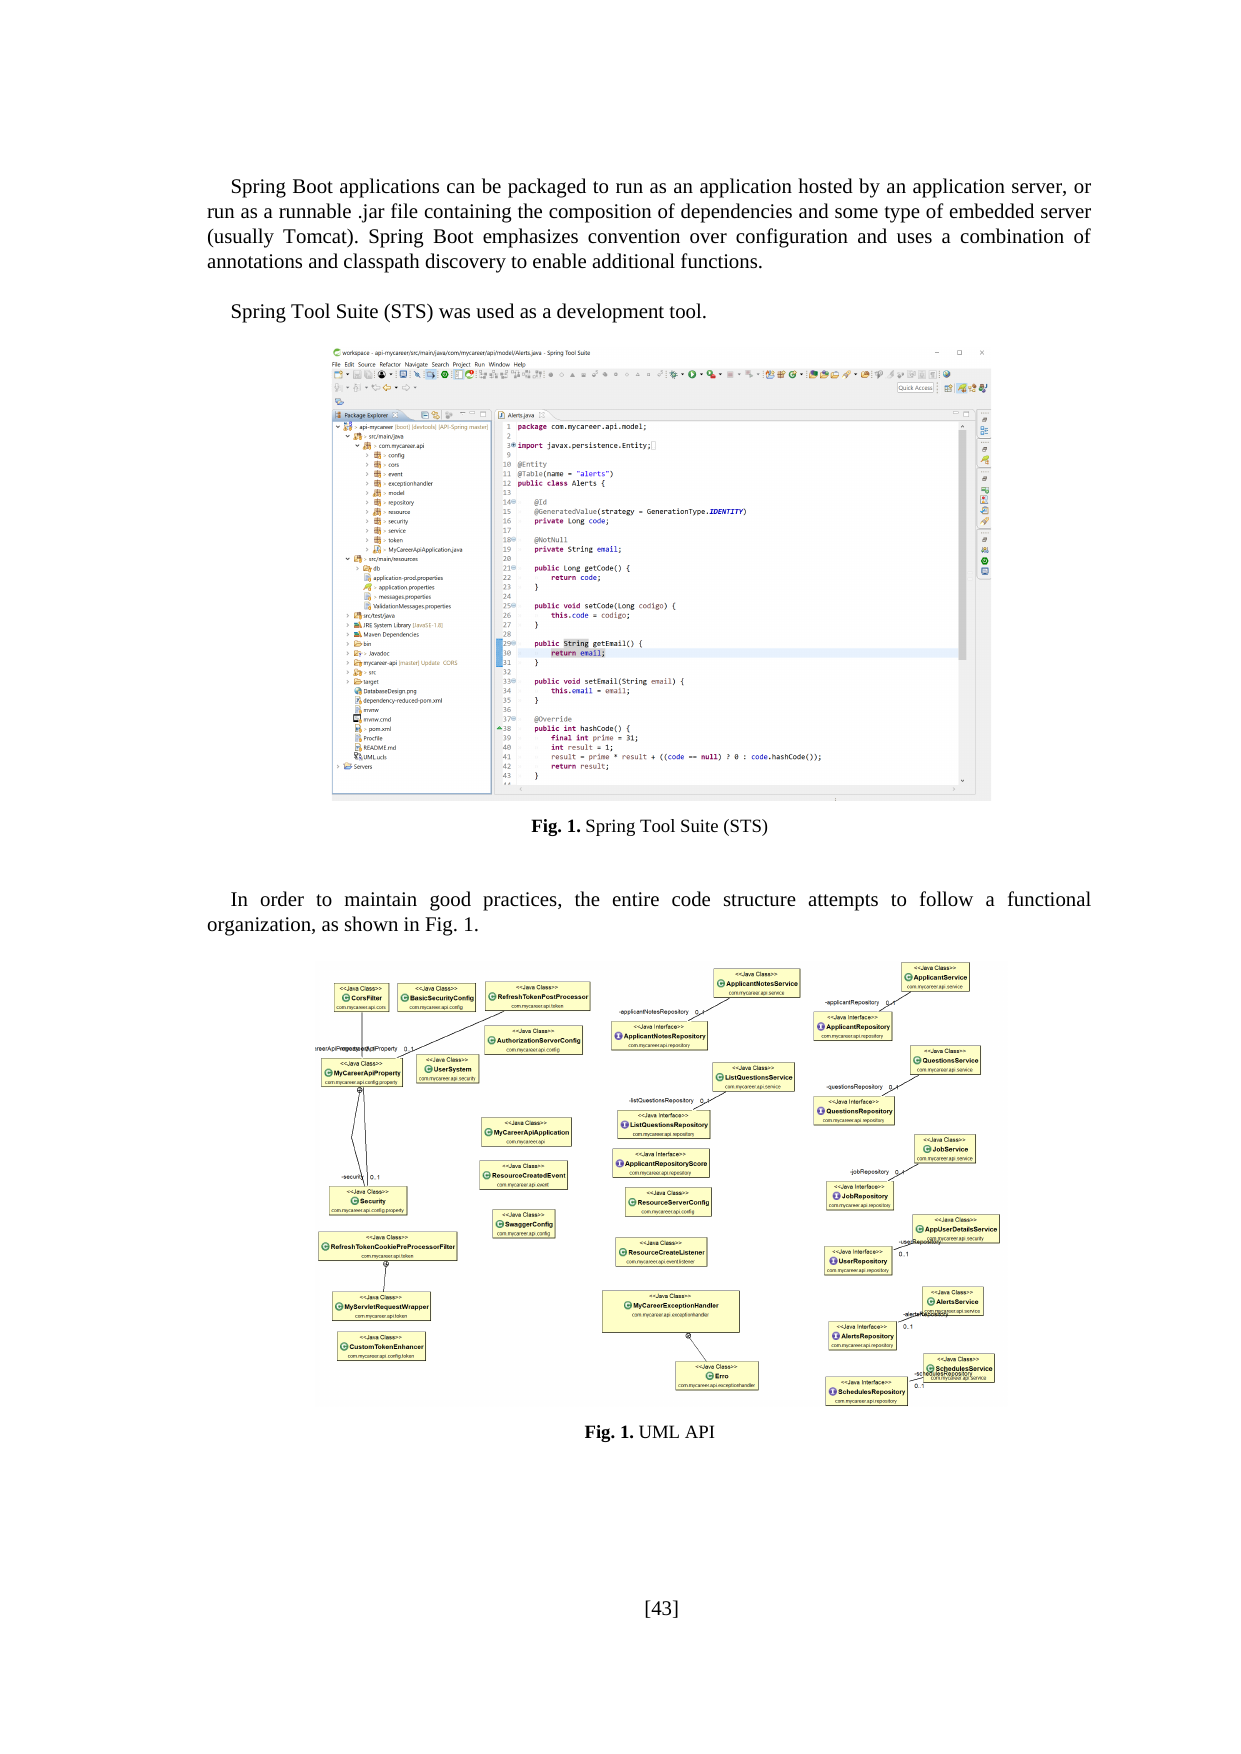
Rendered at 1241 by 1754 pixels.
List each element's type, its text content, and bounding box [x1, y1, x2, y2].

text In order to maintain good practices, the entire code structure attempts to follow a functional organization, as shown in Fig. 36. [207, 886, 1092, 936]
text Spring Boot applications can be packaged to run as an application hosted by an application server, or run as a runnable .jar file containing the composition of dependencies and some type of embedded server (usually Tomcat). Spring Boot emphasizes convention over configuration and uses a combination of annotations and classpath discovery to enable additional functions. [207, 173, 1092, 273]
picture [331, 347, 992, 801]
text Spring Tool Suite (STS) was used as a development tool. [207, 298, 1092, 323]
picture [315, 961, 1008, 1407]
text Fig. 35. Spring Tool Suite (STS) [207, 813, 1092, 836]
text Fig. 36. UML API [207, 1419, 1092, 1442]
